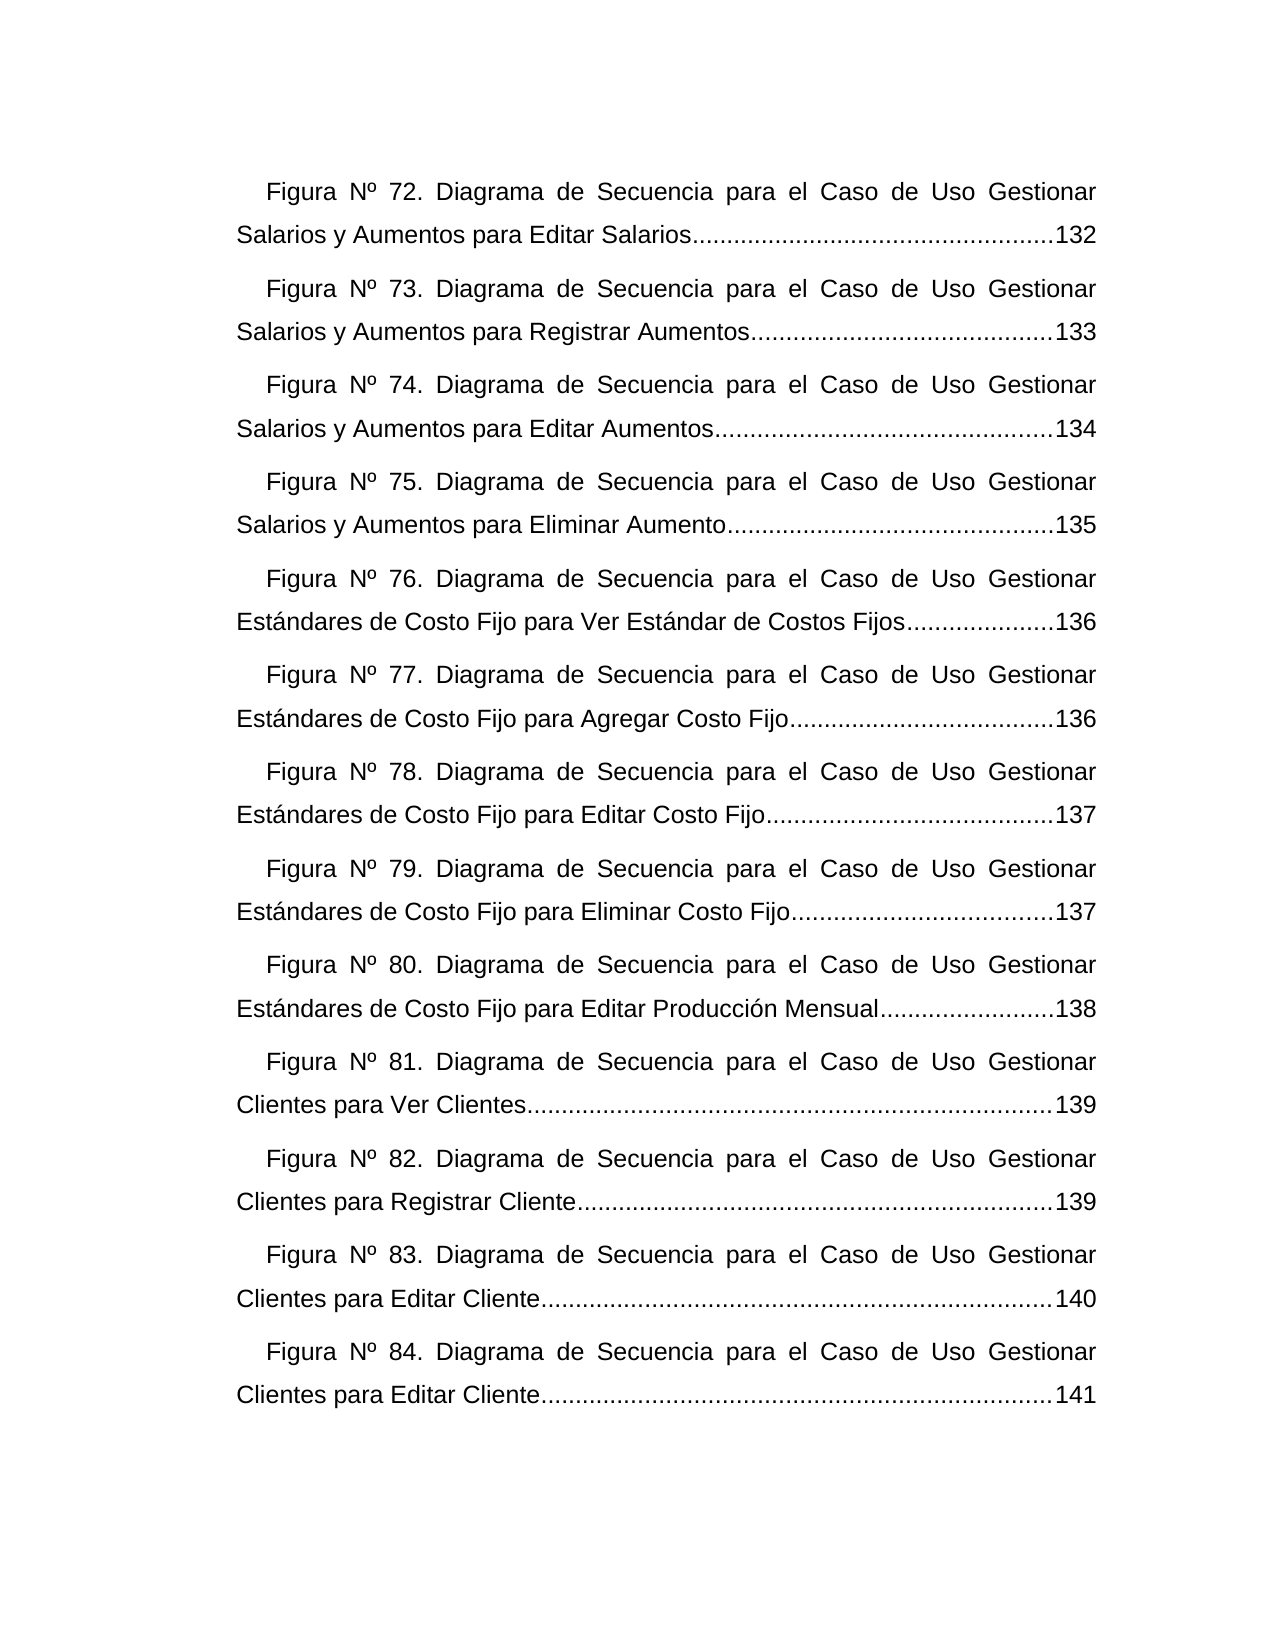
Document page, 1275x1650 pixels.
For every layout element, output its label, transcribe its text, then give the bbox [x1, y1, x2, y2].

text Figura Nº 73. Diagrama de Secuencia para el Caso de Uso Gestionar Salarios y Aumentos para Registrar Aumentos 133 [236, 274, 1098, 346]
text Figura Nº 74. Diagrama de Secuencia para el Caso de Uso Gestionar Salarios y Aumentos para Editar Aumentos 134 [236, 371, 1098, 442]
text Figura Nº 82. Diagrama de Secuencia para el Caso de Uso Gestionar Clientes para Registrar Cliente 139 [236, 1144, 1098, 1216]
text Figura Nº 84. Diagrama de Secuencia para el Caso de Uso Gestionar Clientes para Editar Cliente 141 [236, 1337, 1098, 1409]
text Figura Nº 75. Diagrama de Secuencia para el Caso de Uso Gestionar Salarios y Aumentos para Eliminar Aumento 135 [236, 467, 1098, 539]
text Figura Nº 79. Diagrama de Secuencia para el Caso de Uso Gestionar Estándares de Costo Fijo para Eliminar Costo Fijo 137 [236, 854, 1098, 926]
text Figura Nº 77. Diagrama de Secuencia para el Caso de Uso Gestionar Estándares de Costo Fijo para Agregar Costo Fijo 136 [236, 661, 1098, 732]
text Figura Nº 80. Diagrama de Secuencia para el Caso de Uso Gestionar Estándares de Costo Fijo para Editar Producción Mensual 138 [236, 951, 1098, 1022]
text Figura Nº 72. Diagrama de Secuencia para el Caso de Uso Gestionar Salarios y Aumentos para Editar Salarios 132 [236, 177, 1098, 249]
text Figura Nº 81. Diagrama de Secuencia para el Caso de Uso Gestionar Clientes para Ver Clientes 139 [236, 1047, 1098, 1119]
text Figura Nº 83. Diagrama de Secuencia para el Caso de Uso Gestionar Clientes para Editar Cliente 140 [236, 1241, 1098, 1312]
text Figura Nº 78. Diagrama de Secuencia para el Caso de Uso Gestionar Estándares de Costo Fijo para Editar Costo Fijo 137 [236, 757, 1098, 829]
text Figura Nº 76. Diagrama de Secuencia para el Caso de Uso Gestionar Estándares de Costo Fijo para Ver Estándar de Costos Fijos 136 [236, 564, 1098, 636]
